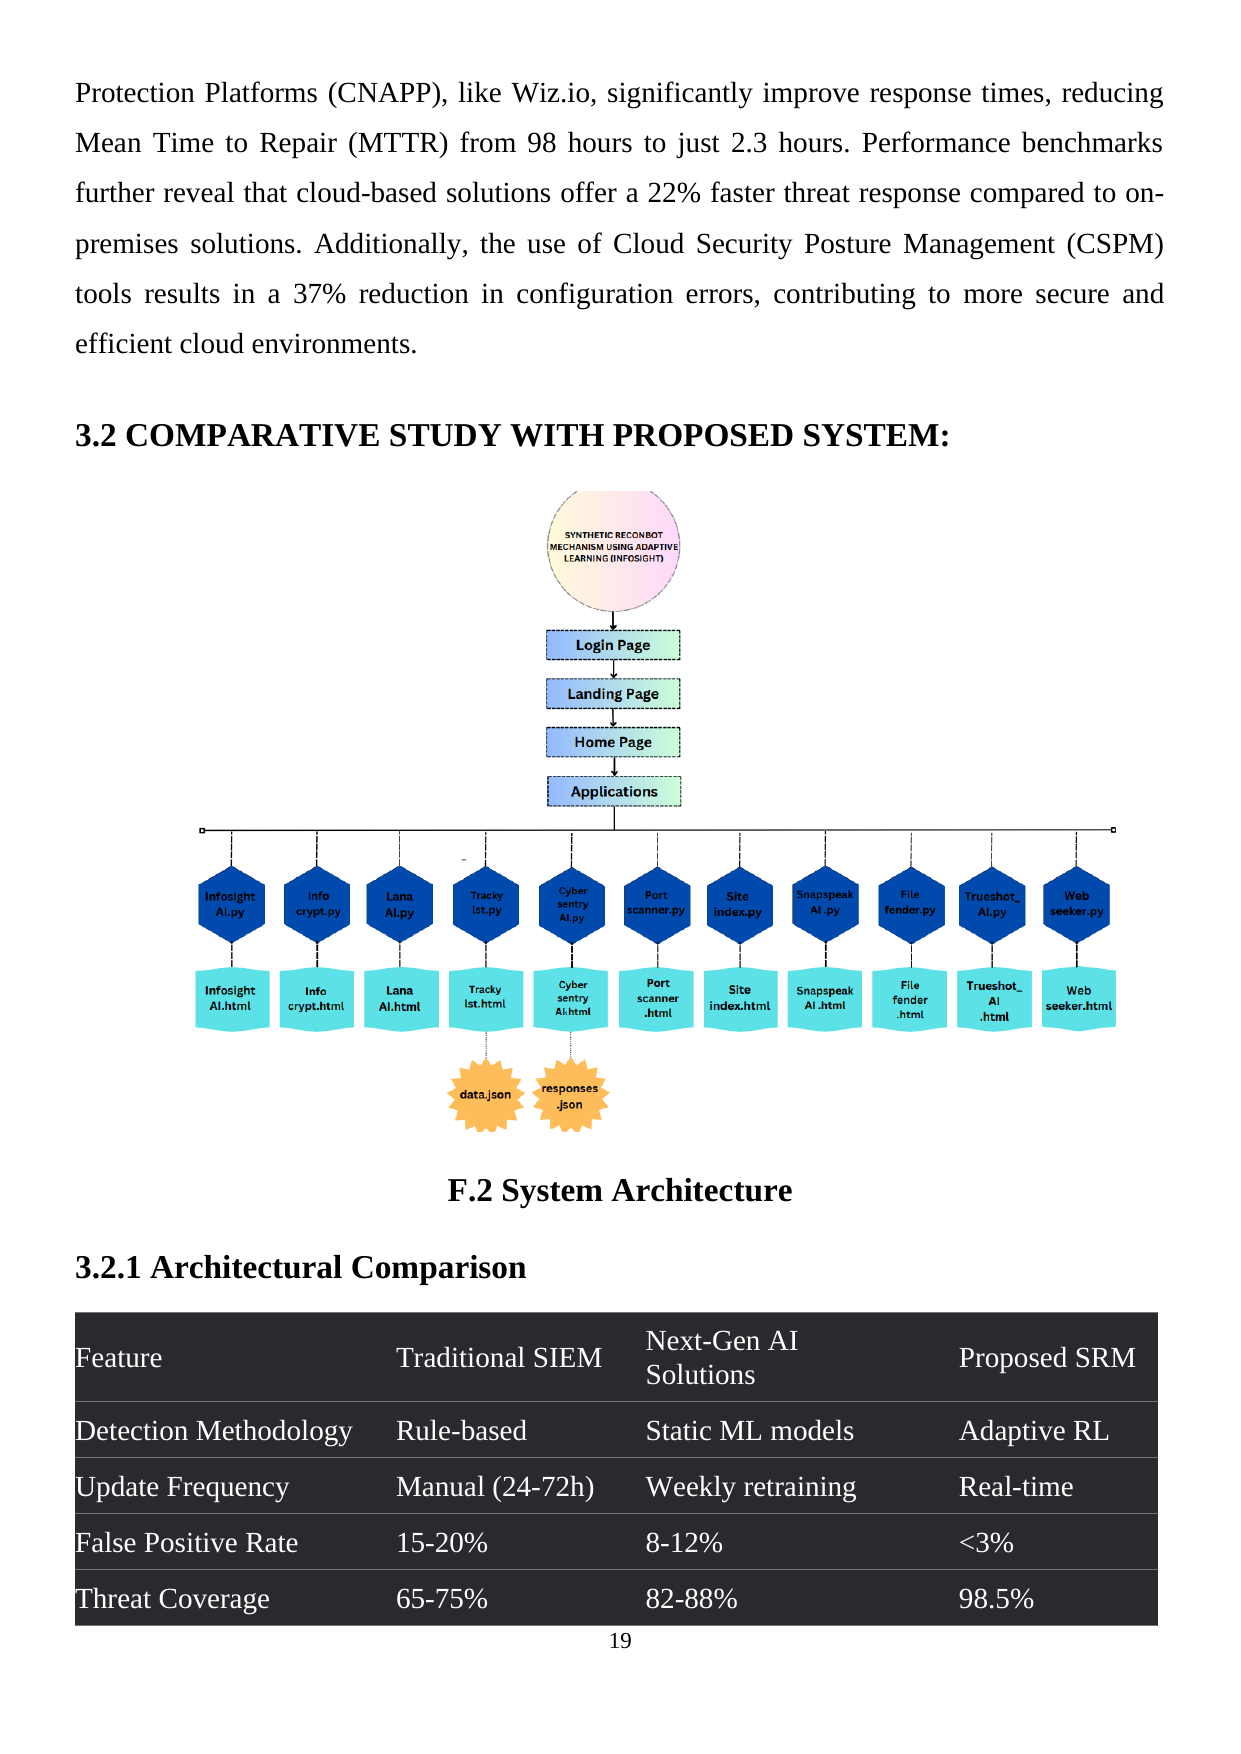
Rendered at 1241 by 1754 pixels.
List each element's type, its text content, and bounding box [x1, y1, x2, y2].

table_cell Adaptive RL [937, 1402, 1158, 1457]
text 3.2 COMPARATIVE STUDY WITH PROPOSED SYSTEM: [75, 415, 1165, 453]
table_cell Real-time [937, 1458, 1158, 1513]
table_cell Threat Coverage [75, 1570, 374, 1625]
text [75, 75, 1165, 360]
table_header Feature [75, 1313, 374, 1401]
table_cell Manual (24-72h) [374, 1458, 624, 1513]
table_cell Rule-based [374, 1402, 624, 1457]
table_cell 98.5% [937, 1570, 1158, 1625]
table_cell 65-75% [374, 1570, 624, 1625]
table_header Proposed SRM [937, 1313, 1158, 1401]
table_header Traditional SIEM [374, 1313, 624, 1401]
table_cell Static ML models [624, 1402, 937, 1457]
table_cell Update Frequency [75, 1458, 374, 1513]
text F.2 System Architecture [75, 1170, 1165, 1209]
table_cell 8-12% [624, 1514, 937, 1569]
table_cell Weekly retraining [624, 1458, 937, 1513]
table_cell <3% [937, 1514, 1158, 1569]
table_cell False Positive Rate [75, 1514, 374, 1569]
table_header Next-Gen AI Solutions [624, 1313, 937, 1401]
table_cell Detection Methodology [75, 1402, 374, 1457]
table_cell 15-20% [374, 1514, 624, 1569]
text 3.2.1 Architectural Comparison [75, 1247, 1165, 1312]
table_cell 82-88% [624, 1570, 937, 1625]
picture [75, 491, 1166, 1132]
